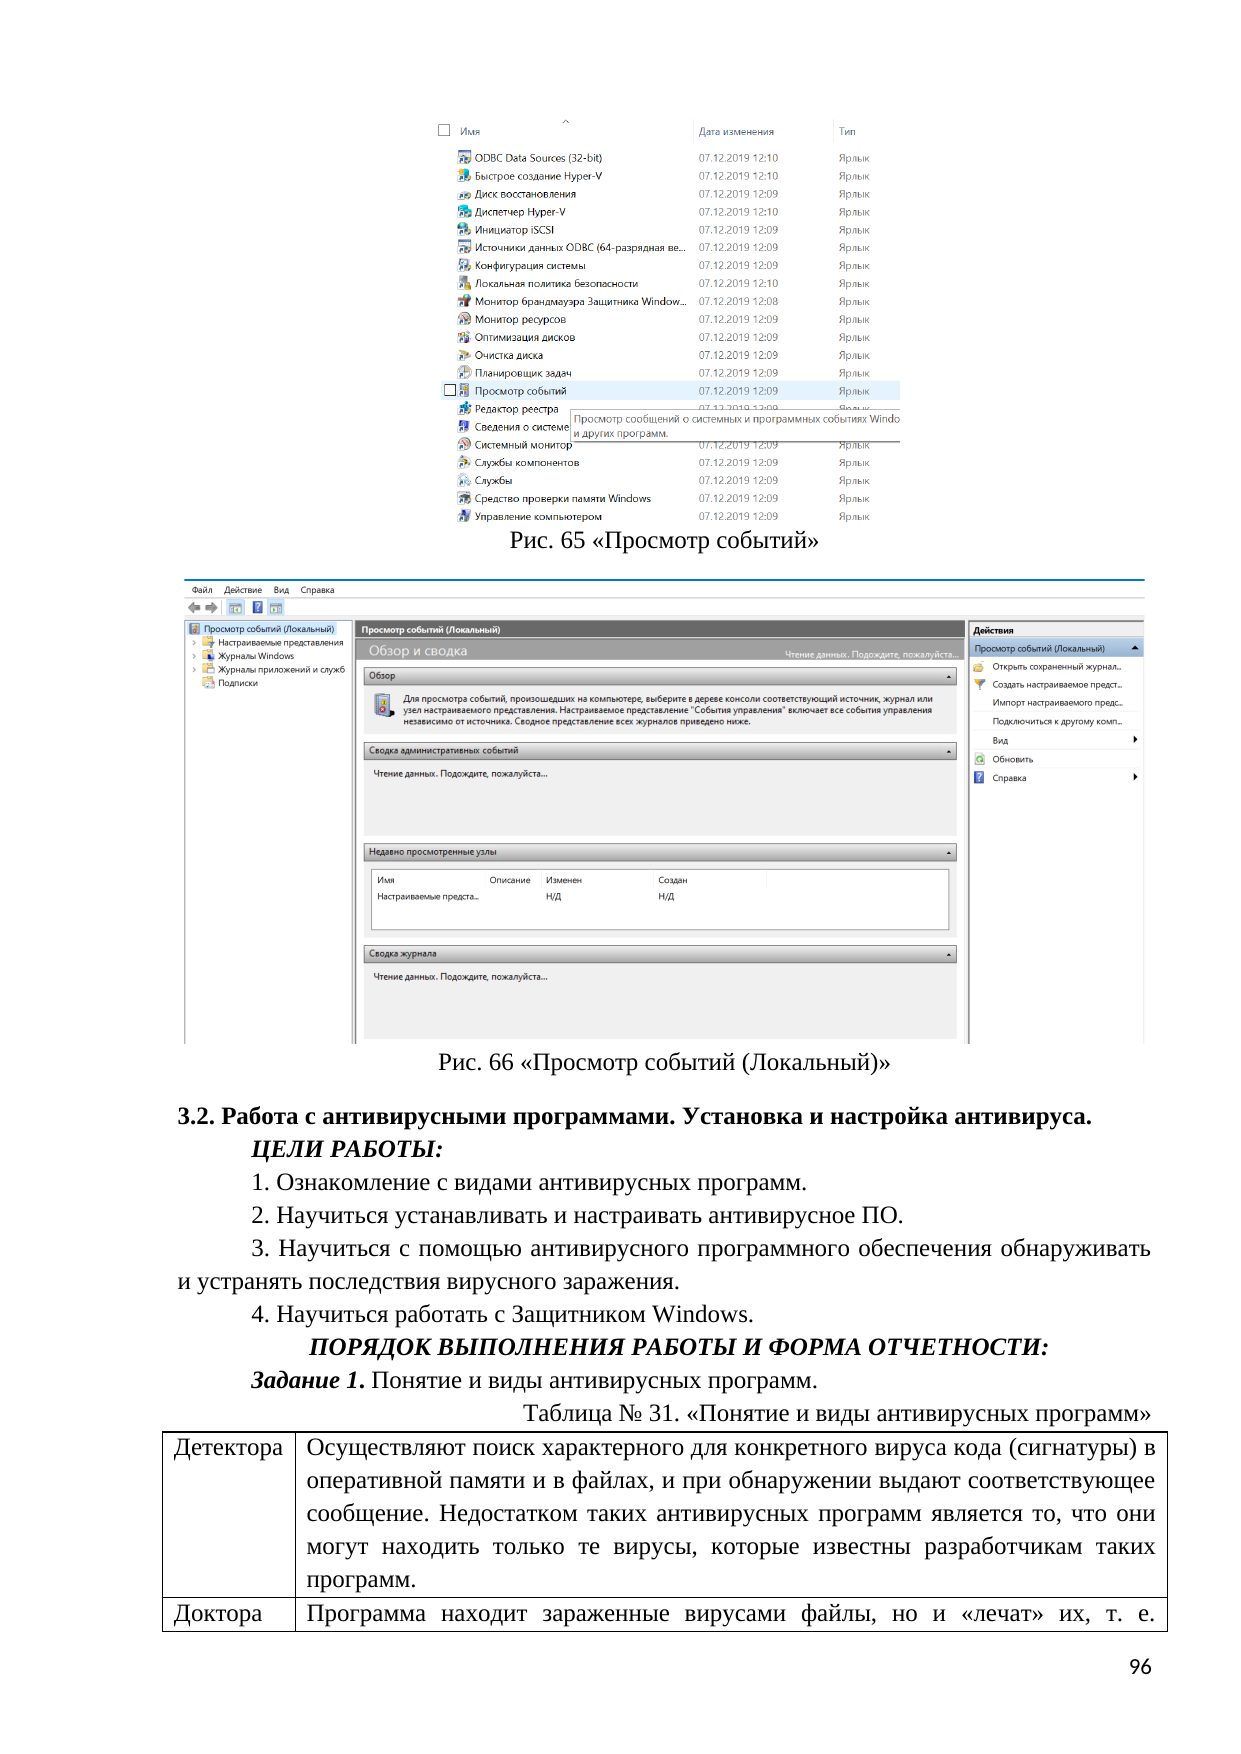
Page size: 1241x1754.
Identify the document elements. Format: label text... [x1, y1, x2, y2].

picture [429, 118, 900, 522]
text 1. Ознакомление с видами антивирусных программ. [177, 1167, 1152, 1196]
text ЦЕЛИ РАБОТЫ: [177, 1134, 1152, 1163]
table_header Осуществляют поиск характерного для конкретного вируса кода (сигнатуры) в оперативной памяти и в файлах, и при обнаружении выдают соответствующее сообщение. Недостатком таких антивирусных программ является то, что они могут находить только те вирусы, которые известны разработчикам таких программ. [296, 1433, 1167, 1597]
text Рис. 65 «Просмотр событий» [177, 526, 1152, 554]
text Задание 1. Понятие и виды антивирусных программ. [177, 1365, 1152, 1394]
subtitle 3.2. Работа с антивирусными программами. Установка и настройка антивируса. [177, 1101, 1152, 1130]
text ПОРЯДОК ВЫПОЛНЕНИЯ РАБОТЫ И ФОРМА ОТЧЕТНОСТИ: [177, 1332, 1152, 1361]
text 2. Научиться устанавливать и настраивать антивирусное ПО. [177, 1200, 1152, 1229]
table_header Детектора [163, 1433, 295, 1597]
text Рис. 66 «Просмотр событий (Локальный)» [177, 1047, 1152, 1076]
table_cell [296, 1598, 1167, 1631]
table_cell Доктора [163, 1598, 295, 1631]
picture [184, 579, 1145, 1044]
text 3. Научиться с помощью антивирусного программного обеспечения обнаруживать и устранять последствия вирусного заражения. [177, 1233, 1152, 1295]
text Таблица № 31. «Понятие и виды антивирусных программ» [177, 1398, 1152, 1427]
text 4. Научиться работать с Защитником Windows. [177, 1299, 1152, 1328]
